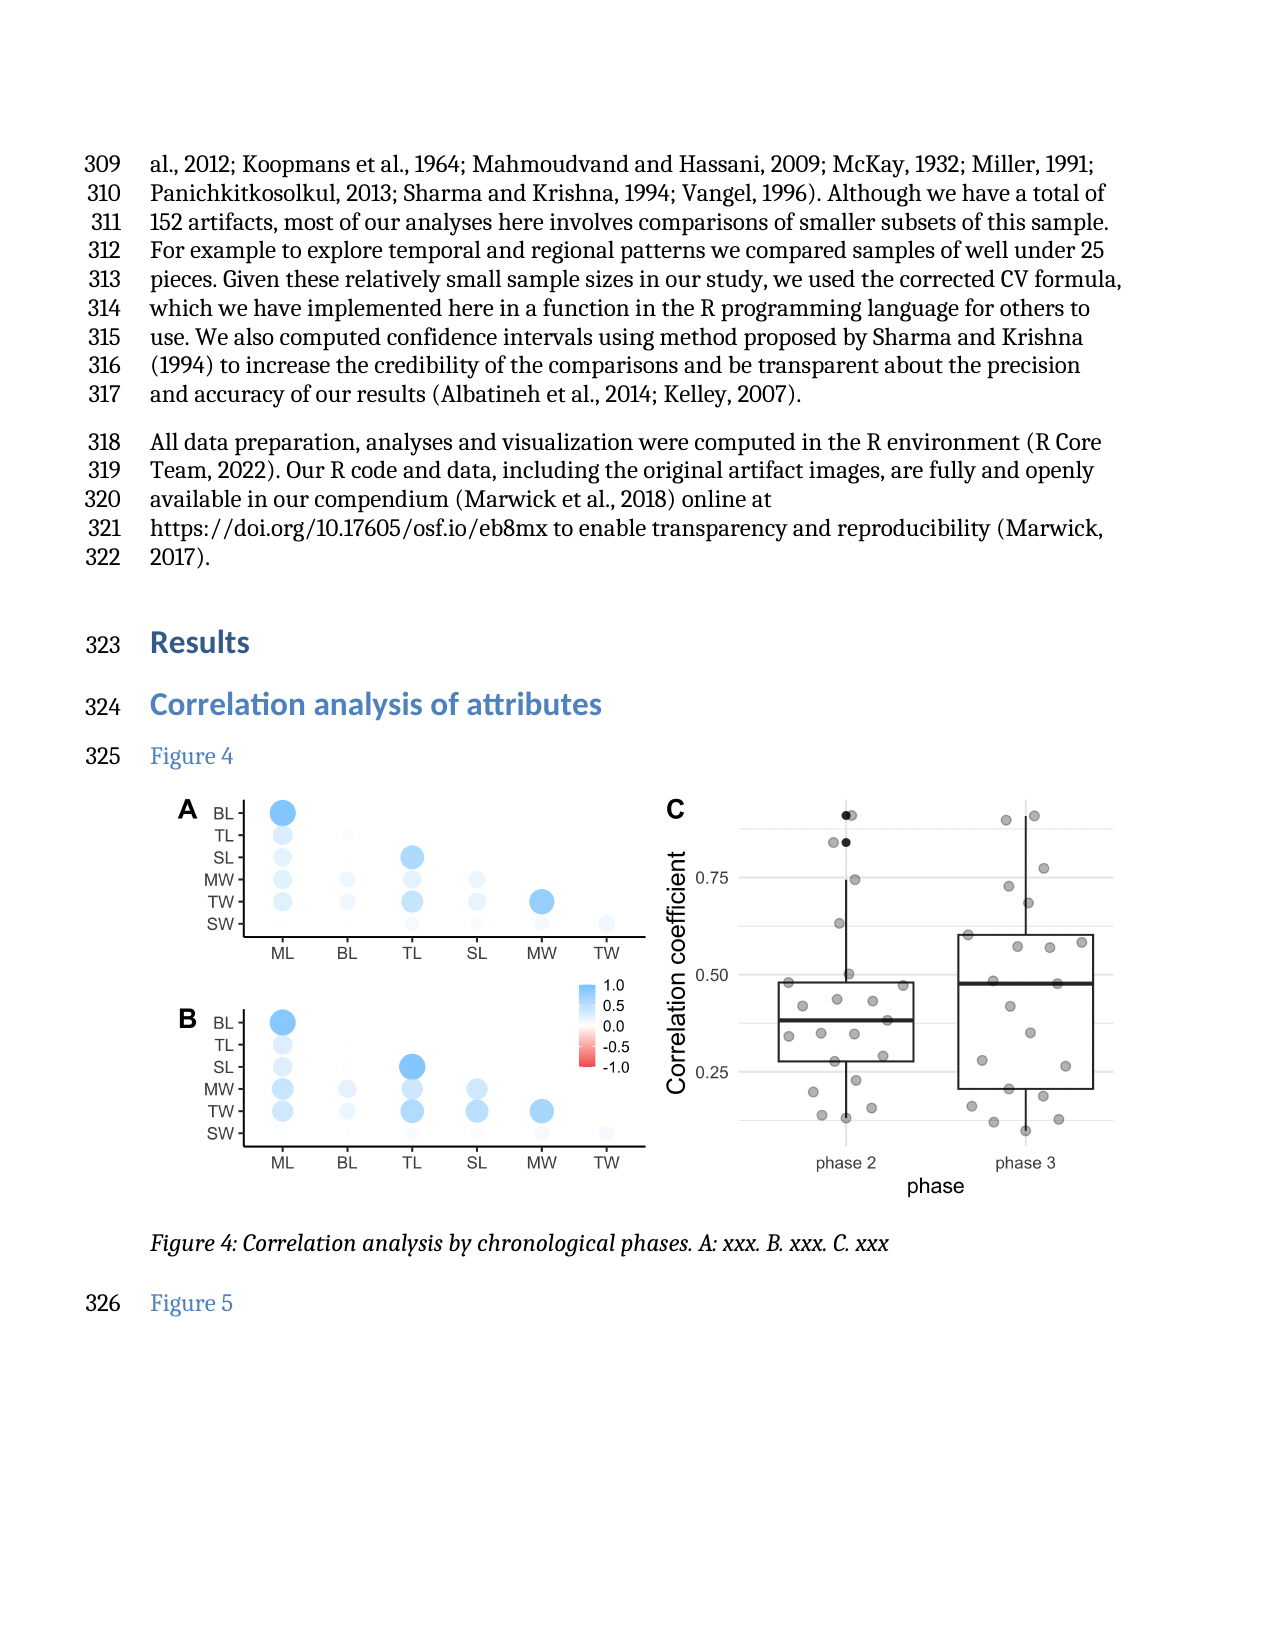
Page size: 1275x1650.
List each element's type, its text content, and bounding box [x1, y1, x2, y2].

text All data preparation, analyses and visualization were computed in the R environment (R Core Team, 2022). Our R code and data, including the original artifact images, are fully and openly available in our compendium (Marwick et al., 2018) online at https://doi.org/10.17605/osf.io/eb8mx to enable transparency and reproducibility (Marwick, 2017). [150, 427, 1125, 571]
subtitle Results [150, 621, 1125, 662]
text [150, 150, 1125, 409]
subtitle Correlation analysis of attributes [150, 683, 1125, 723]
picture [168, 789, 1114, 1208]
text Figure 4 [150, 742, 1125, 771]
text Figure 5 [150, 1288, 1125, 1317]
table_header Figure 4: Correlation analysis by chronological phases. A: xxx. B. xxx. C. xxx [139, 790, 1114, 1270]
